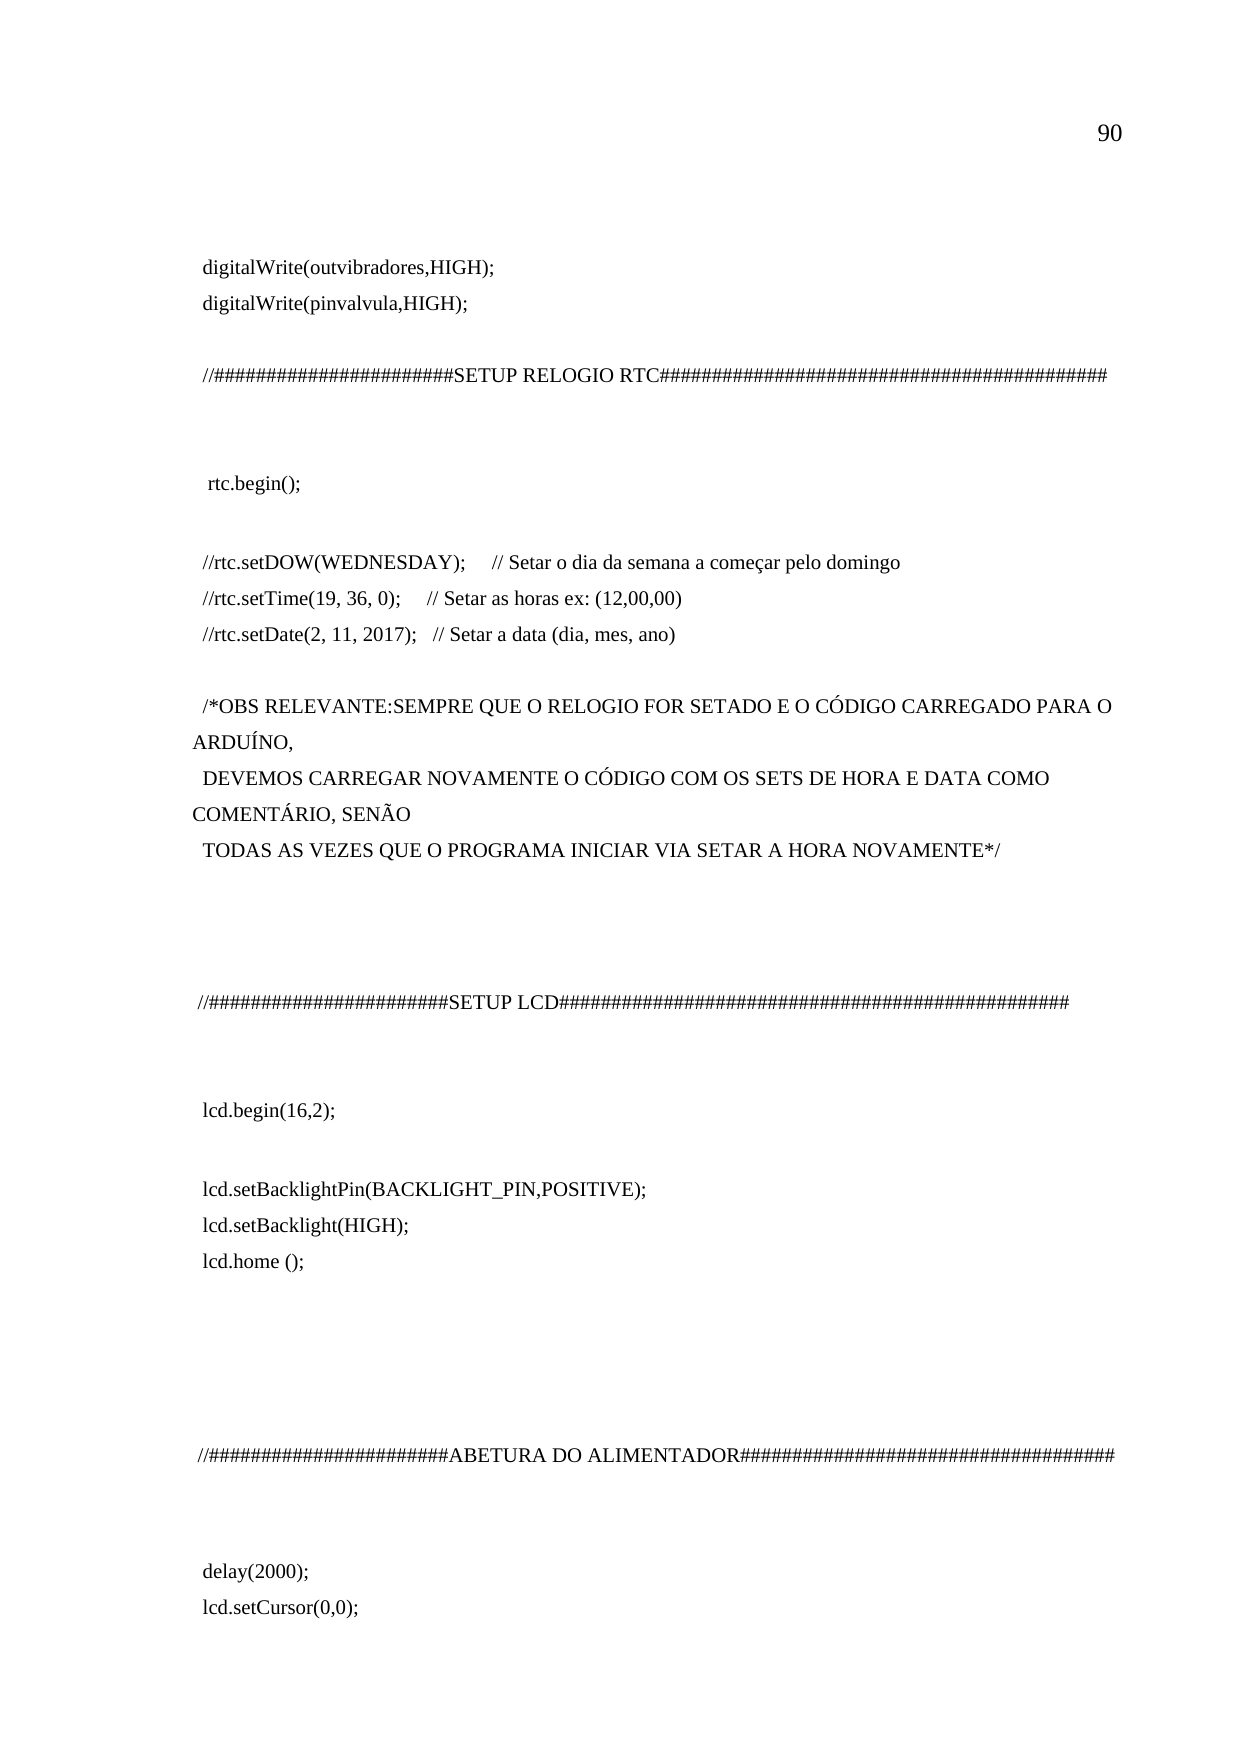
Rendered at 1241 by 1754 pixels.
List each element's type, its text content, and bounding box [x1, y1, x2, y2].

text //#######################SETUP LCD################################################# [192, 990, 1122, 1014]
text //rtc.setTime(19, 36, 0); // Setar as horas ex: (12,00,00) [192, 586, 1122, 610]
text digitalWrite(pinvalvula,HIGH); [192, 291, 1122, 315]
text digitalWrite(outvibradores,HIGH); [192, 255, 1122, 279]
text //#######################ABETURA DO ALIMENTADOR#################################### [192, 1443, 1122, 1467]
text delay(2000); [192, 1559, 1122, 1583]
text //#######################SETUP RELOGIO RTC########################################### [192, 363, 1122, 387]
text lcd.begin(16,2); [192, 1098, 1122, 1122]
text /*OBS RELEVANTE:SEMPRE QUE O RELOGIO FOR SETADO E O CÓDIGO CARREGADO PARA O ARDUÍNO, [192, 694, 1122, 754]
text TODAS AS VEZES QUE O PROGRAMA INICIAR VIA SETAR A HORA NOVAMENTE*/ [192, 838, 1122, 862]
text lcd.home (); [192, 1249, 1122, 1273]
text lcd.setBacklightPin(BACKLIGHT_PIN,POSITIVE); [192, 1177, 1122, 1201]
text lcd.setCursor(0,0); [192, 1595, 1122, 1619]
text rtc.begin(); [192, 471, 1122, 495]
text DEVEMOS CARREGAR NOVAMENTE O CÓDIGO COM OS SETS DE HORA E DATA COMO COMENTÁRIO, SENÃO [192, 766, 1122, 826]
text lcd.setBacklight(HIGH); [192, 1213, 1122, 1237]
text //rtc.setDate(2, 11, 2017); // Setar a data (dia, mes, ano) [192, 622, 1122, 646]
text //rtc.setDOW(WEDNESDAY); // Setar o dia da semana a começar pelo domingo [192, 550, 1122, 574]
